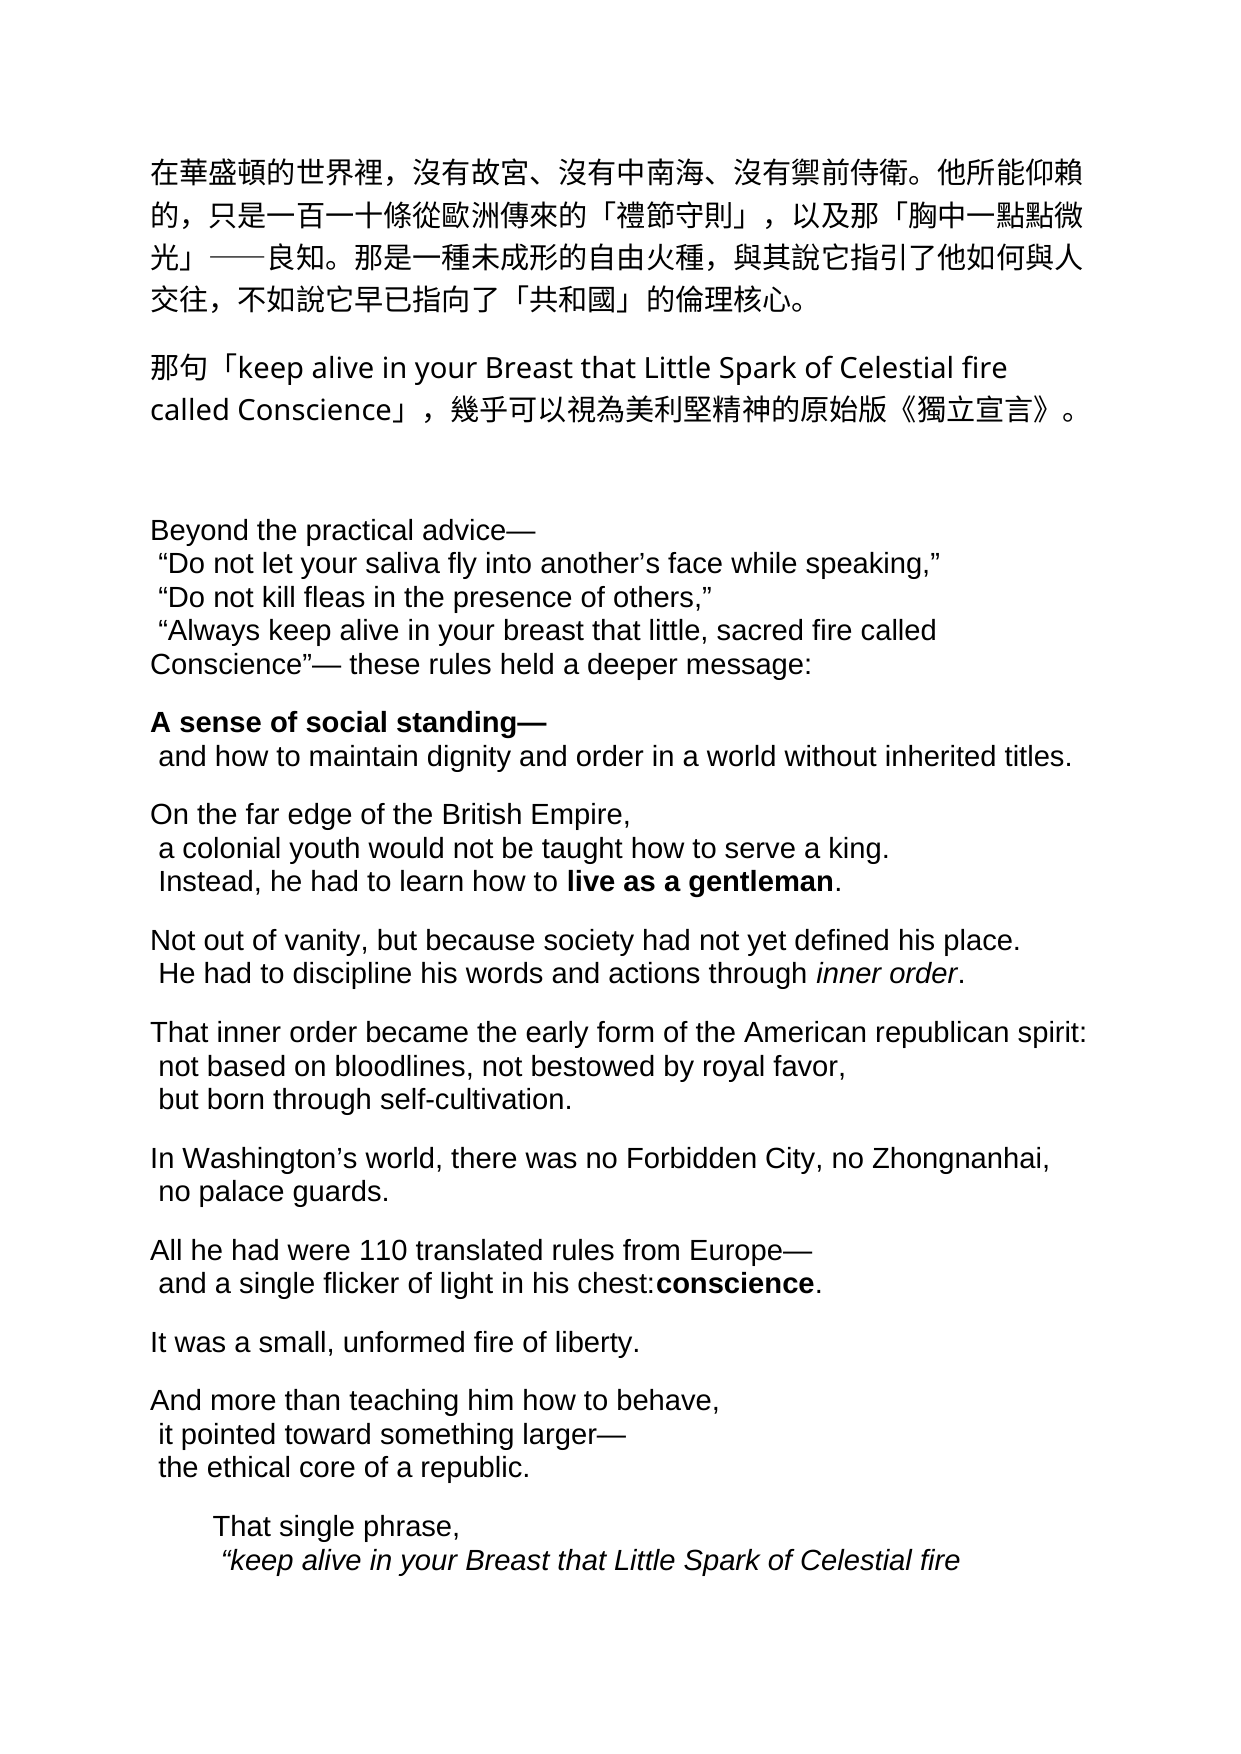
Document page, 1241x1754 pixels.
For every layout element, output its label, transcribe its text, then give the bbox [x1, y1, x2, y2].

text A sense of social standing— and how to maintain dignity and order in a world without inherited titles. [150, 705, 1090, 772]
text It was a small, unformed fire of liberty. [150, 1325, 1090, 1358]
text And more than teaching him how to behave, it pointed toward something larger— the ethical core of a republic. [150, 1383, 1090, 1484]
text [212, 1509, 1028, 1576]
text All he had were 110 translated rules from Europe— and a single flicker of light in his chest:conscience. [150, 1233, 1090, 1300]
text In Washington’s world, there was no Forbidden City, no Zhongnanhai, no palace guards. [150, 1141, 1090, 1208]
text On the far edge of the British Empire, a colonial youth would not be taught how to serve a king. Instead, he had to learn how to live as a gentleman. [150, 797, 1090, 898]
text 在華盛頓的世界裡，沒有故宮、沒有中南海、沒有禦前侍衛。他所能仰賴的，只是一百一十條從歐洲傳來的「禮節守則」，以及那「胸中一點點微光」——良知。那是一種未成形的自由火種，與其說它指引了他如何與人交往，不如說它早已指向了「共和國」的倫理核心。 [150, 150, 1090, 319]
text That inner order became the early form of the American republican spirit: not based on bloodlines, not bestowed by royal favor, but born through self-cultivation. [150, 1015, 1090, 1116]
text Beyond the practical advice— “Do not let your saliva fly into another’s face while speaking,” “Do not kill fleas in the presence of others,” “Always keep alive in your breast that little, sacred fire called Conscience”— these rules held a deeper message: [150, 512, 1090, 680]
text Not out of vanity, but because society had not yet defined his place. He had to discipline his words and actions through inner order. [150, 923, 1090, 990]
text 那句「keep alive in your Breast that Little Spark of Celestial fire called Conscience」，幾乎可以視為美利堅精神的原始版《獨立宣言》。 [150, 344, 1090, 429]
